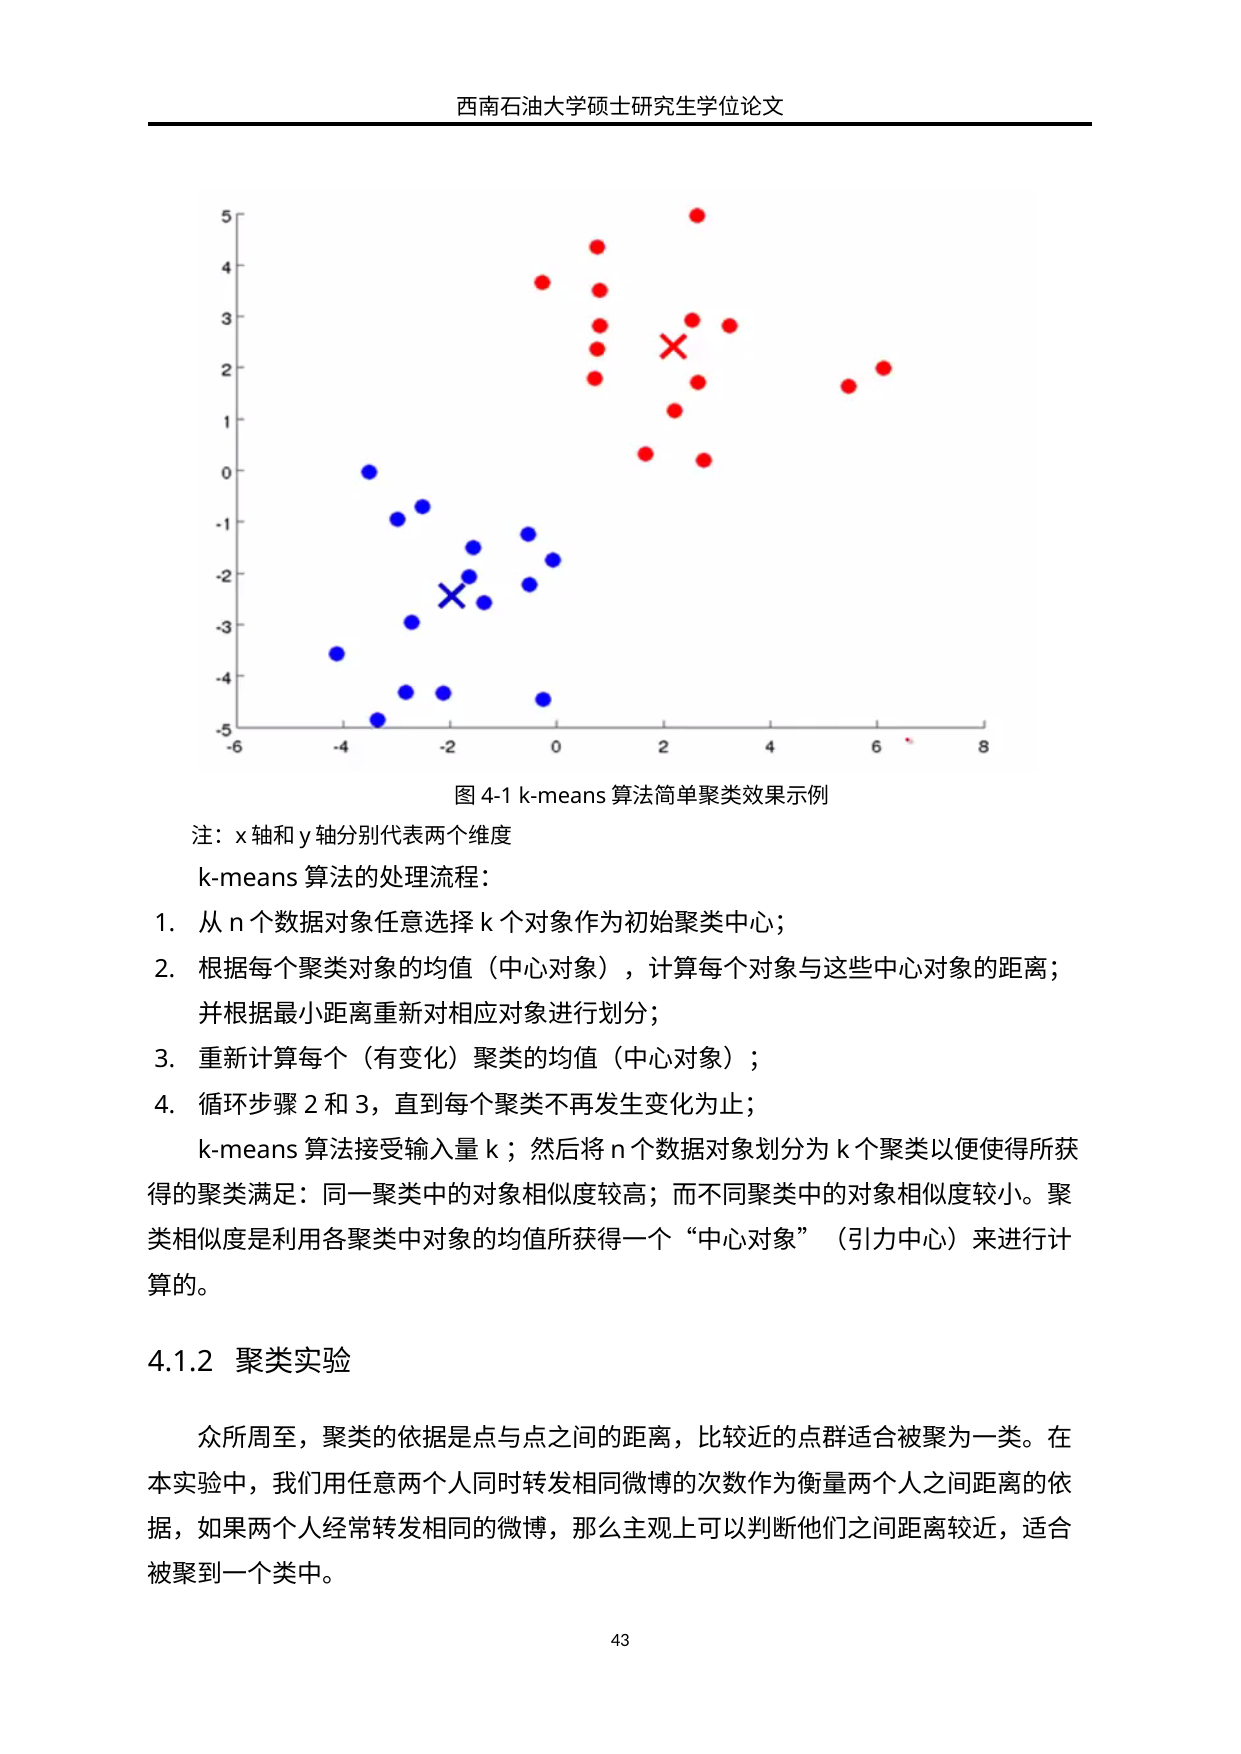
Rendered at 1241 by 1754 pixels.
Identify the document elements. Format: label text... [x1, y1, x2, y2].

list 根据每个聚类对象的均值（中心对象），计算每个对象与这些中心对象的距离；并根据最小距离重新对相应对象进行划分； [154, 948, 1092, 1030]
text k-means 算法的处理流程： [148, 857, 1092, 894]
picture [197, 190, 1037, 772]
text k-means 算法接受输入量 k ；然后将n个数据对象划分为 k个聚类以便使得所获得的聚类满足：同一聚类中的对象相似度较高；而不同聚类中的对象相似度较小。聚类相似度是利用各聚类中对象的均值所获得一个“中心对象”（引力中心）来进行计算的。 [148, 1129, 1092, 1302]
list 循环步骤 2 和 3，直到每个聚类不再发生变化为止； [154, 1084, 1092, 1120]
text 众所周至，聚类的依据是点与点之间的距离，比较近的点群适合被聚为一类。在本实验中，我们用任意两个人同时转发相同微博的次数作为衡量两个人之间距离的依据，如果两个人经常转发相同的微博，那么主观上可以判断他们之间距离较近，适合被聚到一个类中。 [148, 1418, 1092, 1590]
list 从 n个数据对象任意选择 k 个对象作为初始聚类中心； [154, 903, 1092, 939]
text 图4-1 k-means算法简单聚类效果示例 [148, 778, 1092, 810]
text 注：x轴和y轴分别代表两个维度 [148, 818, 1092, 849]
subtitle 4.1.2 聚类实验 [148, 1338, 1092, 1380]
list 重新计算每个（有变化）聚类的均值（中心对象）； [154, 1039, 1092, 1075]
